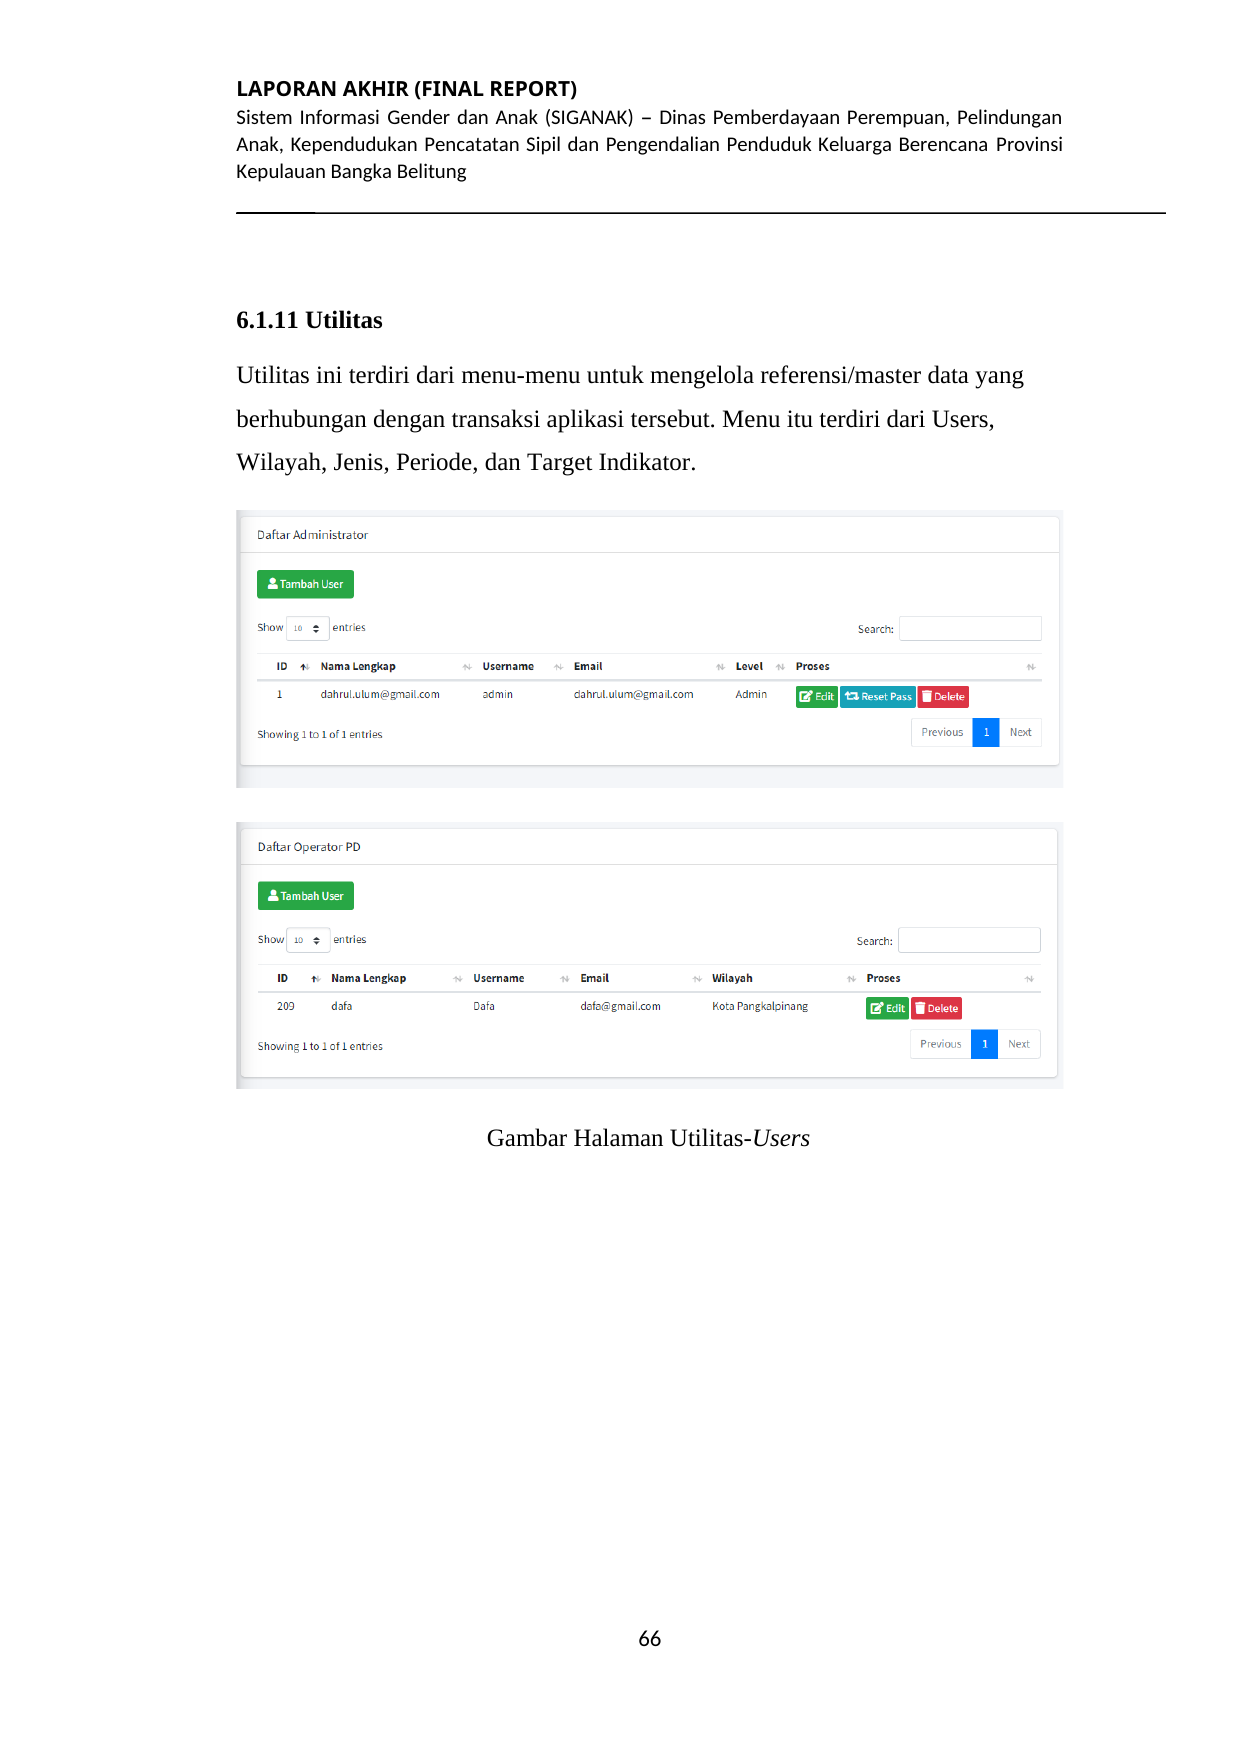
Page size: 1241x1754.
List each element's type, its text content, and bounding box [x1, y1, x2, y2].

text Utilitas ini terdiri dari menu-menu untuk mengelola referensi/master data yang berhubungan dengan transaksi aplikasi tersebut. Menu itu terdiri dari Users, Wilayah, Jenis, Periode, dan Target Indikator. [236, 361, 1063, 476]
picture [236, 822, 1064, 1089]
picture [236, 510, 1064, 788]
text Gambar Halaman Utilitas-Users [236, 1123, 1063, 1152]
subtitle 6.1.11 Utilitas [236, 305, 1063, 334]
